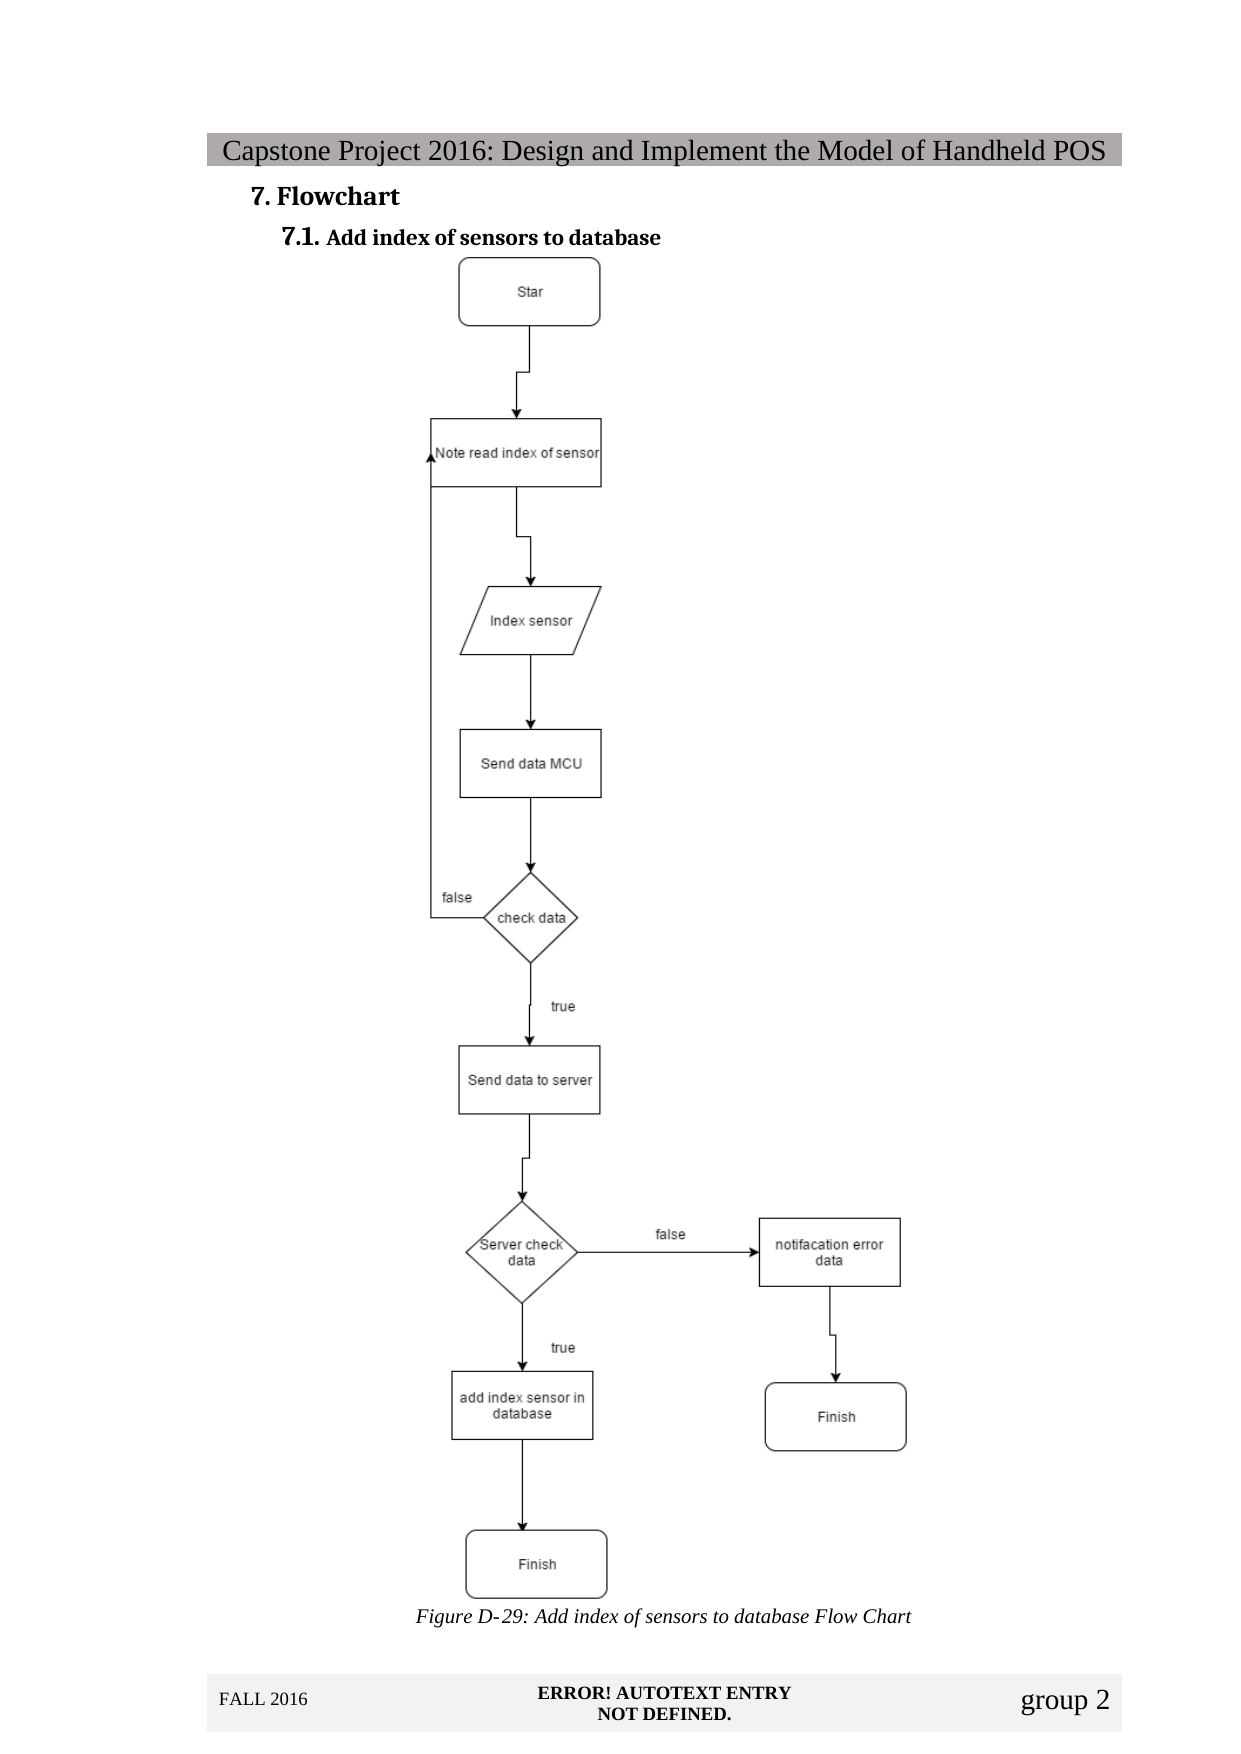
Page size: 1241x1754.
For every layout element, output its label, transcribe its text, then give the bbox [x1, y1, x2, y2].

subtitle Flowchart [251, 181, 1122, 212]
subtitle Add index of sensors to database [282, 221, 1122, 252]
